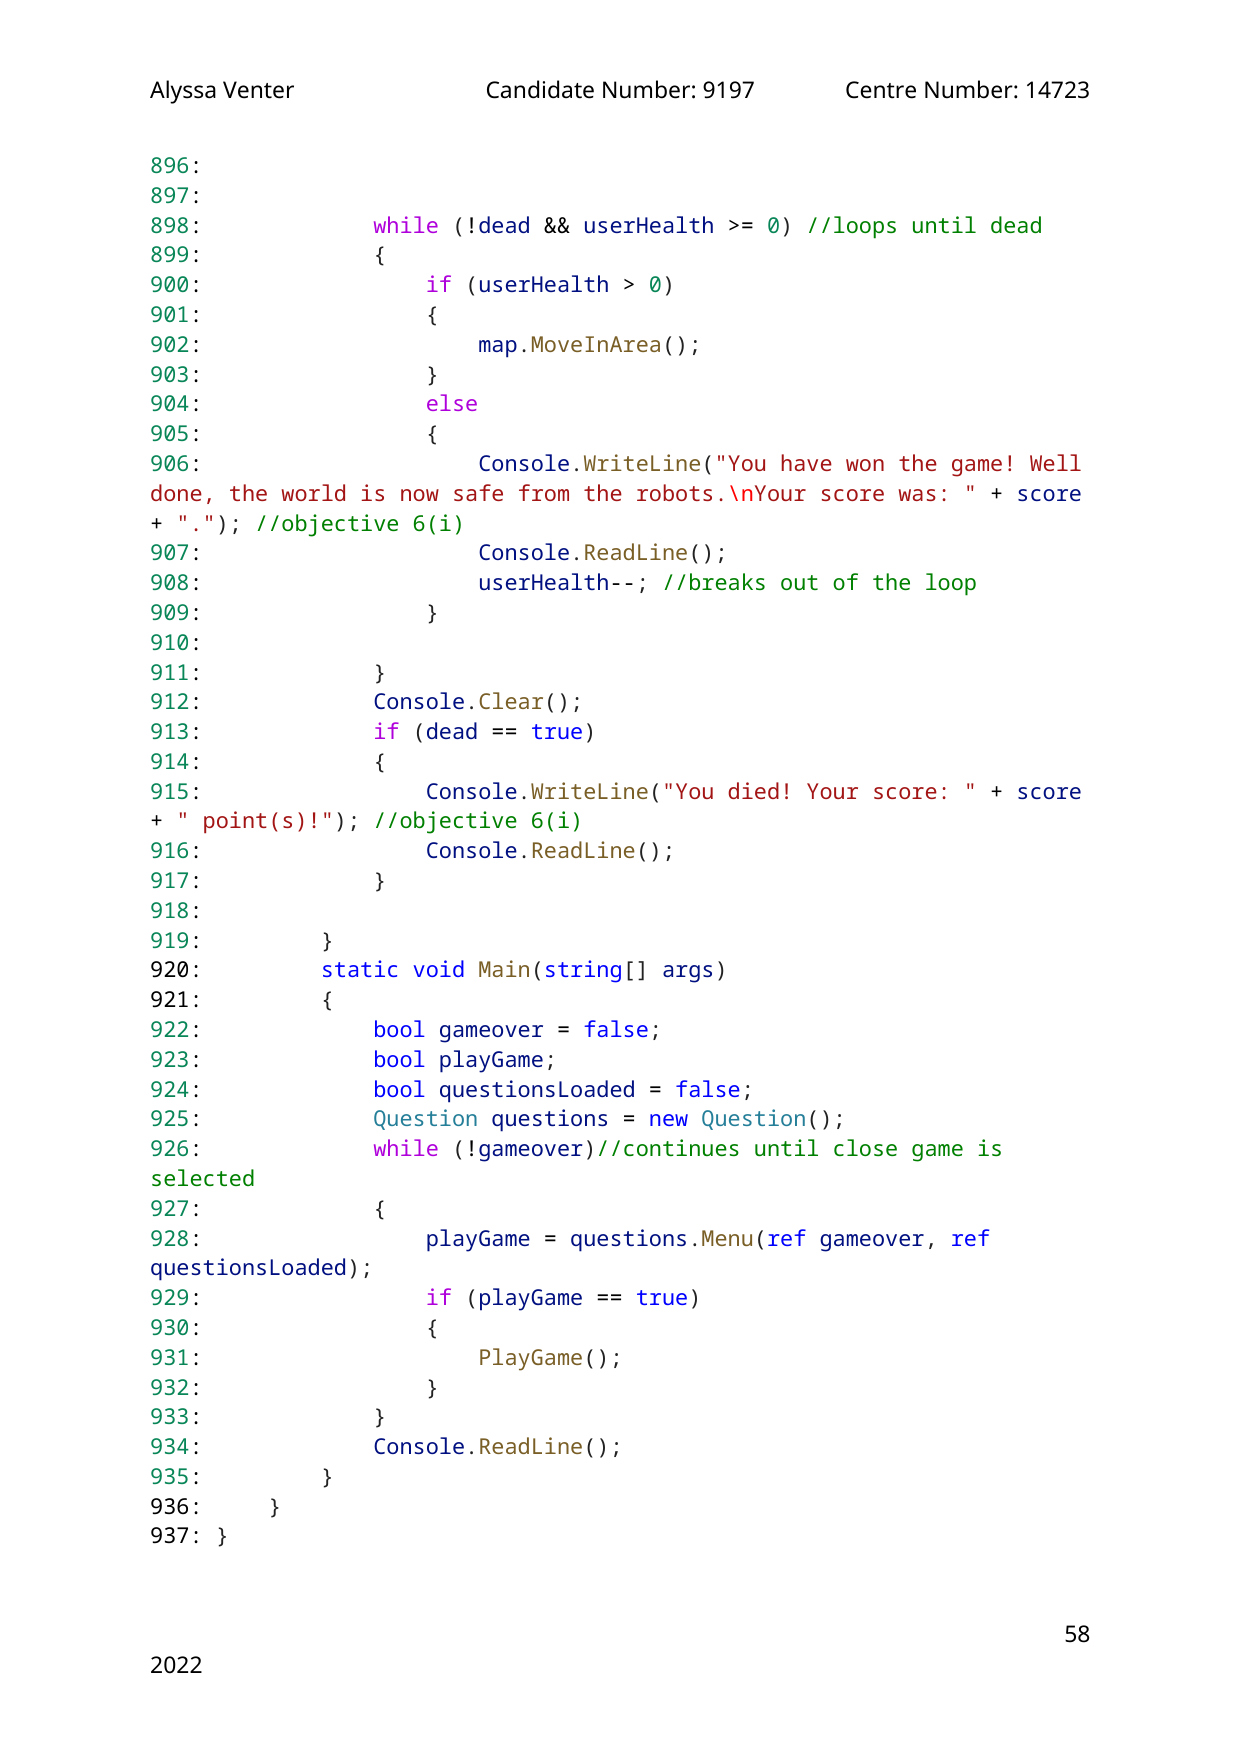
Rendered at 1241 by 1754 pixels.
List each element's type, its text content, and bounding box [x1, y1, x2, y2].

text 912: Console.Clear(); [150, 686, 1090, 716]
text 931: PlayGame(); [150, 1342, 1090, 1371]
text 926: while (!gameover)//continues until close game is selected [150, 1133, 1090, 1193]
text 906: Console.WriteLine("You have won the game! Well done, the world is now safe from the robots.\nYour score was: " + score + "."); //objective 6(i) [150, 448, 1090, 537]
text 913: if (dead == true) [150, 716, 1090, 746]
text 904: else [150, 388, 1090, 418]
text 898: while (!dead && userHealth >= 0) //loops until dead [150, 209, 1090, 239]
text 933: } [150, 1401, 1090, 1431]
text 899: { [150, 239, 1090, 269]
text 935: } [150, 1461, 1090, 1491]
text 918: [150, 895, 1090, 924]
text 919: } [150, 924, 1090, 954]
text 917: } [150, 865, 1090, 895]
text 920: static void Main(string[] args) [150, 954, 1090, 984]
text 911: } [150, 656, 1090, 686]
text 923: bool playGame; [150, 1044, 1090, 1073]
text 934: Console.ReadLine(); [150, 1431, 1090, 1461]
text 922: bool gameover = false; [150, 1014, 1090, 1044]
text 914: { [150, 746, 1090, 776]
text 916: Console.ReadLine(); [150, 835, 1090, 865]
text 900: if (userHealth > 0) [150, 269, 1090, 299]
text 896: [150, 150, 1090, 180]
text 927: { [150, 1193, 1090, 1222]
text 901: { [150, 299, 1090, 329]
text 937: } [150, 1520, 1090, 1550]
text 924: bool questionsLoaded = false; [150, 1073, 1090, 1103]
text 908: userHealth--; //breaks out of the loop [150, 567, 1090, 597]
text 936: } [150, 1491, 1090, 1520]
text 928: playGame = questions.Menu(ref gameover, ref questionsLoaded); [150, 1222, 1090, 1282]
text 903: } [150, 358, 1090, 388]
text 902: map.MoveInArea(); [150, 329, 1090, 358]
text 910: [150, 627, 1090, 656]
text 897: [150, 180, 1090, 209]
text 932: } [150, 1371, 1090, 1401]
text 921: { [150, 984, 1090, 1014]
text 915: Console.WriteLine("You died! Your score: " + score + " point(s)!"); //objective 6(i) [150, 776, 1090, 835]
text 907: Console.ReadLine(); [150, 537, 1090, 567]
text 930: { [150, 1312, 1090, 1342]
text 925: Question questions = new Question(); [150, 1103, 1090, 1133]
text 909: } [150, 597, 1090, 627]
text 929: if (playGame == true) [150, 1282, 1090, 1312]
text 905: { [150, 418, 1090, 448]
